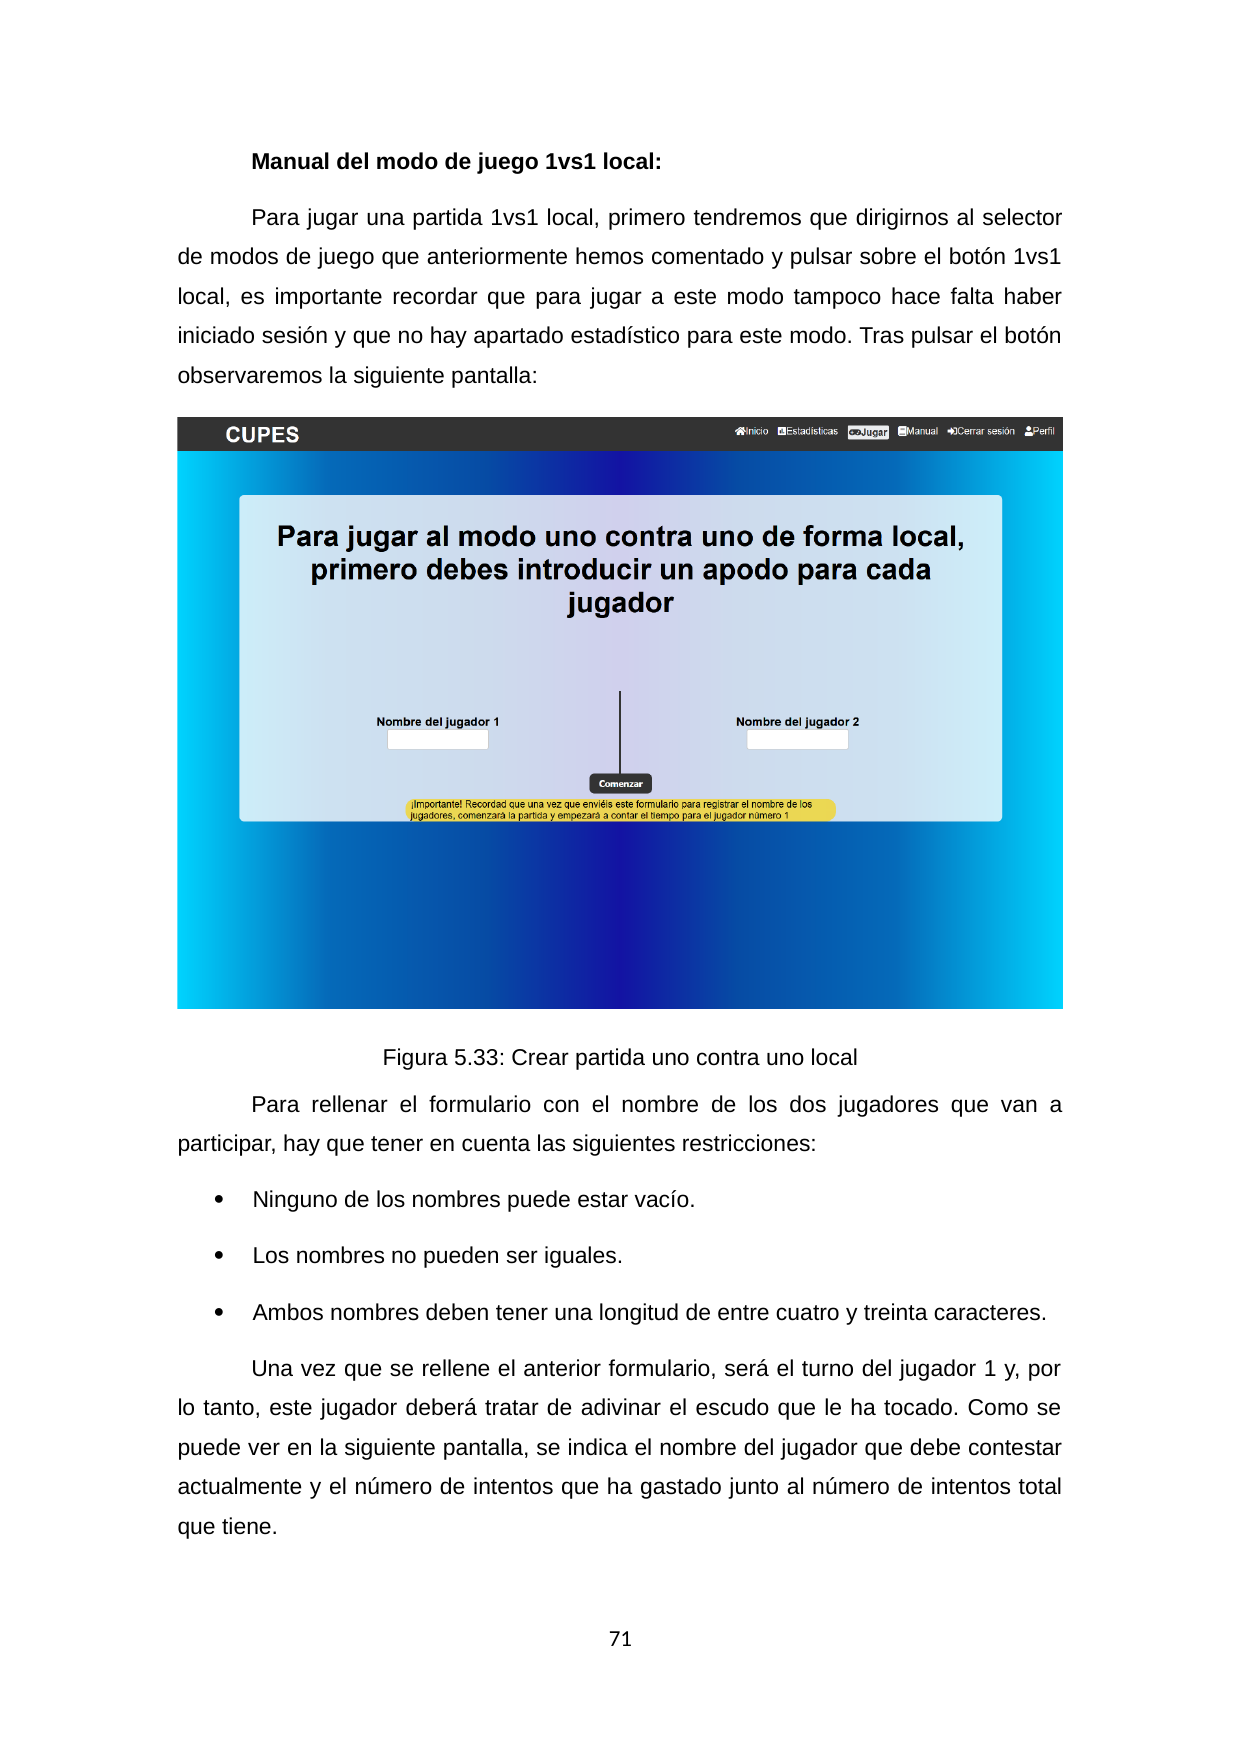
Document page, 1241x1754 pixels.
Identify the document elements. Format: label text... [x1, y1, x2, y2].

text Para rellenar el formulario con el nombre de los dos jugadores que van a participar, hay que tener en cuenta las siguientes restricciones: [177, 1091, 1063, 1157]
list Los nombres no pueden ser iguales. [215, 1242, 1063, 1269]
text Para jugar una partida 1vs1 local, primero tendremos que dirigirnos al selector de modos de juego que anteriormente hemos comentado y pulsar sobre el botón 1vs1 local, es importante recordar que para jugar a este modo tampoco hace falta haber iniciado sesión y que no hay apartado estadístico para este modo. Tras pulsar el botón observaremos la siguiente pantalla: [177, 204, 1063, 388]
list Ninguno de los nombres puede estar vacío. [215, 1186, 1063, 1213]
text Una vez que se rellene el anterior formulario, será el turno del jugador 1 y, por lo tanto, este jugador deberá tratar de adivinar el escudo que le ha tocado. Como se puede ver en la siguiente pantalla, se indica el nombre del jugador que debe contestar actualmente y el número de intentos que ha gastado junto al número de intentos total que tiene. [177, 1355, 1063, 1539]
list Ambos nombres deben tener una longitud de entre cuatro y treinta caracteres. [215, 1299, 1063, 1325]
text Manual del modo de juego 1vs1 local: [177, 148, 1063, 174]
picture [177, 417, 1063, 1009]
